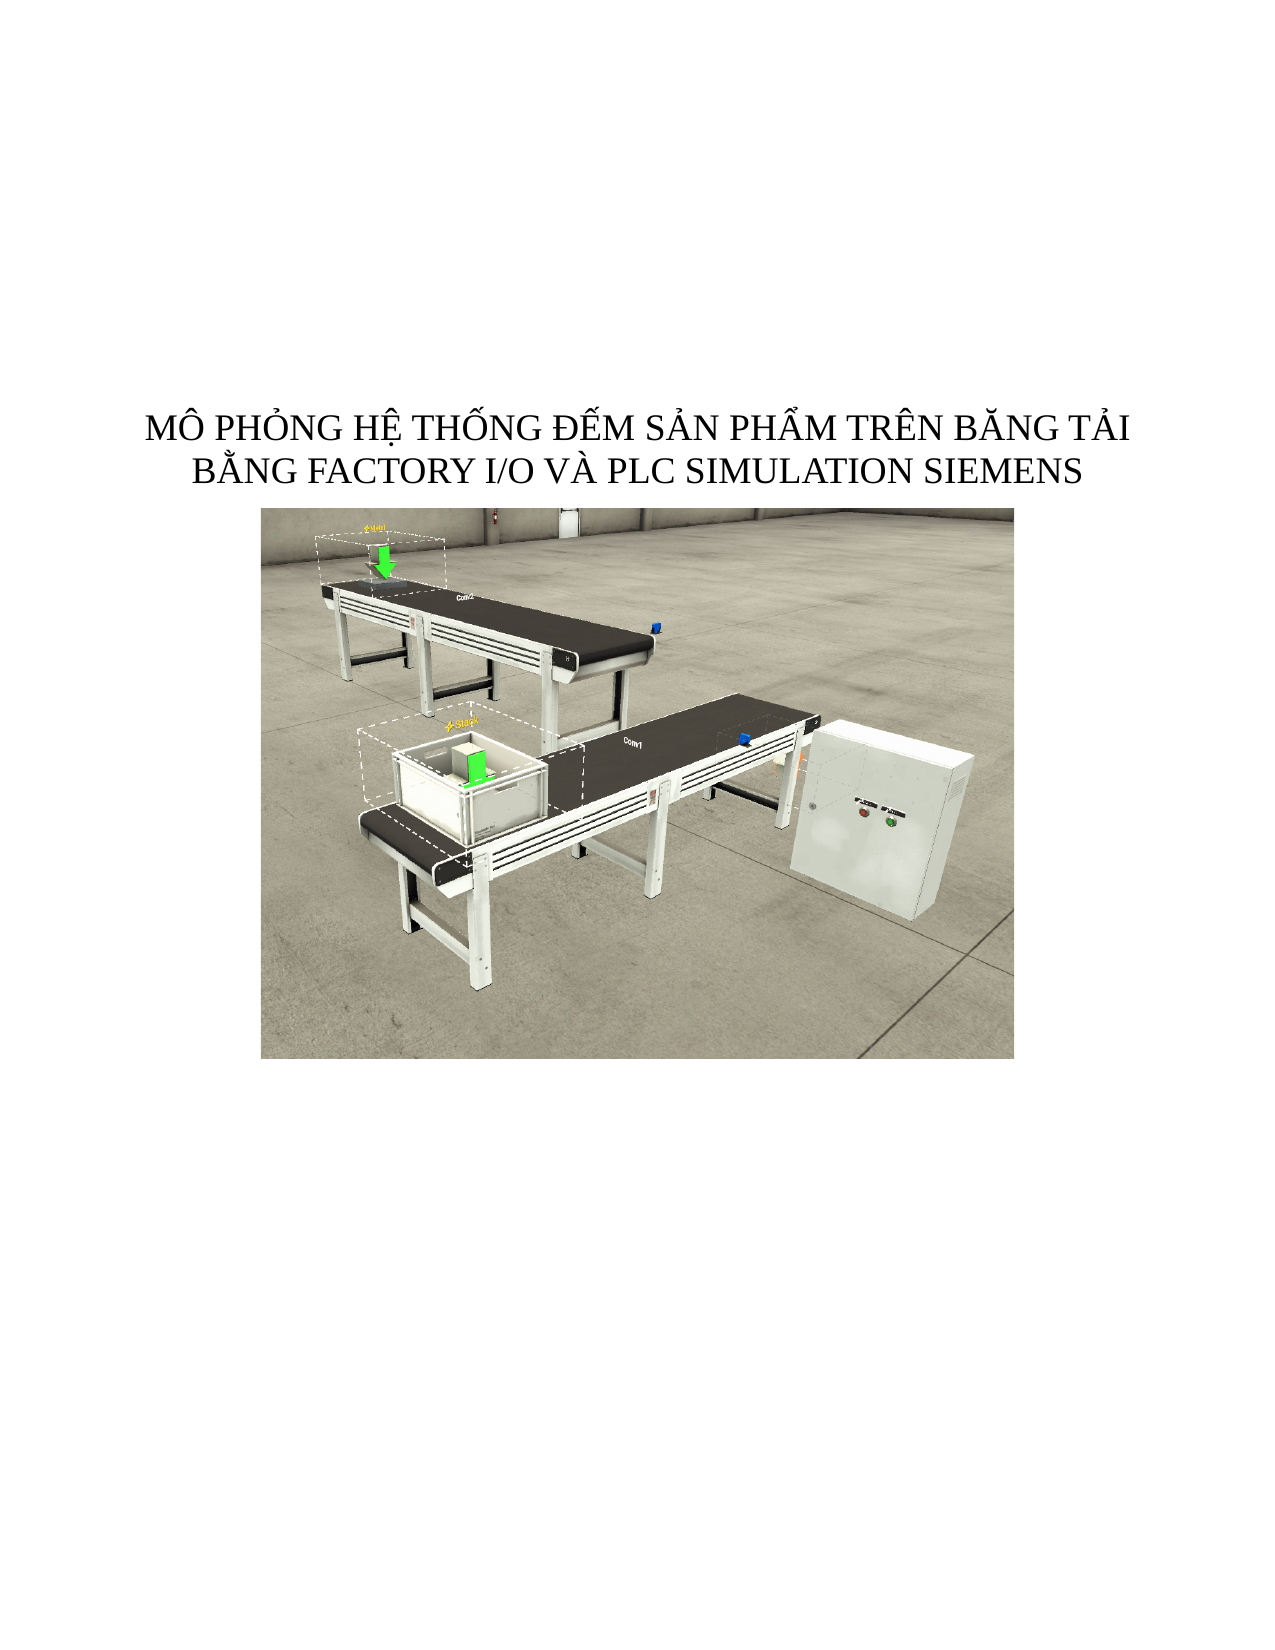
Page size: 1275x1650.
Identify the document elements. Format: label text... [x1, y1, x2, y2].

picture [260, 508, 1015, 1059]
text MÔ PHỎNG HỆ THỐNG ĐẾM SẢN PHẨM TRÊN BĂNG TẢI BẰNG FACTORY I/O VÀ PLC SIMULATION SIEMENS [118, 405, 1157, 491]
